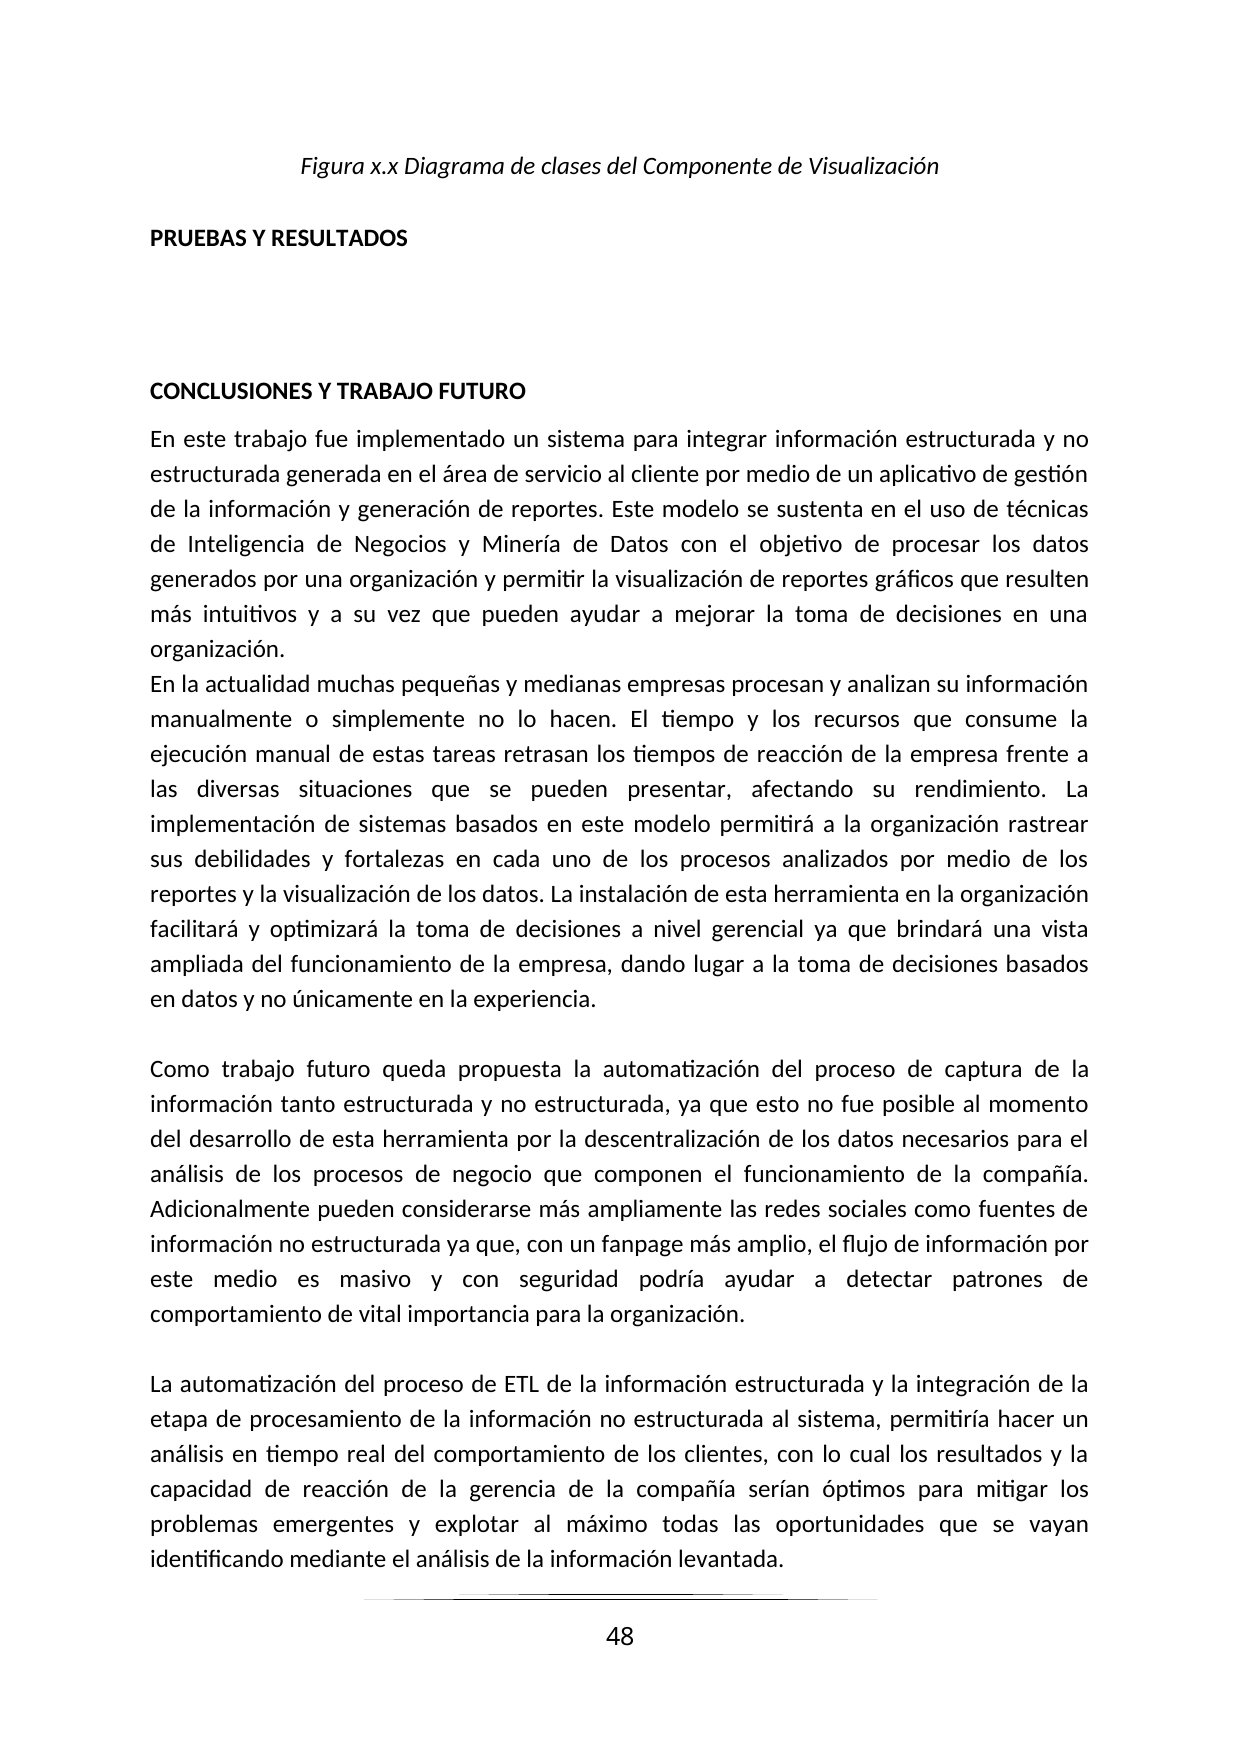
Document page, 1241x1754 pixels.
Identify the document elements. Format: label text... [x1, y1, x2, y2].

subtitle PRUEBAS Y RESULTADOS [150, 222, 1090, 253]
text Como trabajo futuro queda propuesta la automatización del proceso de captura de la información tanto estructurada y no estructurada, ya que esto no fue posible al momento del desarrollo de esta herramienta por la descentralización de los datos necesarios para el análisis de los procesos de negocio que componen el funcionamiento de la compañía. Adicionalmente pueden considerarse más ampliamente las redes sociales como fuentes de información no estructurada ya que, con un fanpage más amplio, el flujo de información por este medio es masivo y con seguridad podría ayudar a detectar patrones de comportamiento de vital importancia para la organización. [150, 1053, 1090, 1328]
text En la actualidad muchas pequeñas y medianas empresas procesan y analizan su información manualmente o simplemente no lo hacen. El tiempo y los recursos que consume la ejecución manual de estas tareas retrasan los tiempos de reacción de la empresa frente a las diversas situaciones que se pueden presentar, afectando su rendimiento. La implementación de sistemas basados en este modelo permitirá a la organización rastrear sus debilidades y fortalezas en cada uno de los procesos analizados por medio de los reportes y la visualización de los datos. La instalación de esta herramienta en la organización facilitará y optimizará la toma de decisiones a nivel gerencial ya que brindará una vista ampliada del funcionamiento de la empresa, dando lugar a la toma de decisiones basados en datos y no únicamente en la experiencia. [150, 668, 1090, 1013]
text La automatización del proceso de ETL de la información estructurada y la integración de la etapa de procesamiento de la información no estructurada al sistema, permitiría hacer un análisis en tiempo real del comportamiento de los clientes, con lo cual los resultados y la capacidad de reacción de la gerencia de la compañía serían óptimos para mitigar los problemas emergentes y explotar al máximo todas las oportunidades que se vayan identificando mediante el análisis de la información levantada. [150, 1368, 1090, 1573]
subtitle CONCLUSIONES Y TRABAJO FUTURO [150, 376, 1090, 406]
text Figura x.x Diagrama de clases del Componente de Visualización [150, 150, 1090, 181]
text En este trabajo fue implementado un sistema para integrar información estructurada y no estructurada generada en el área de servicio al cliente por medio de un aplicativo de gestión de la información y generación de reportes. Este modelo se sustenta en el uso de técnicas de Inteligencia de Negocios y Minería de Datos con el objetivo de procesar los datos generados por una organización y permitir la visualización de reportes gráficos que resulten más intuitivos y a su vez que pueden ayudar a mejorar la toma de decisiones en una organización. [150, 423, 1090, 663]
